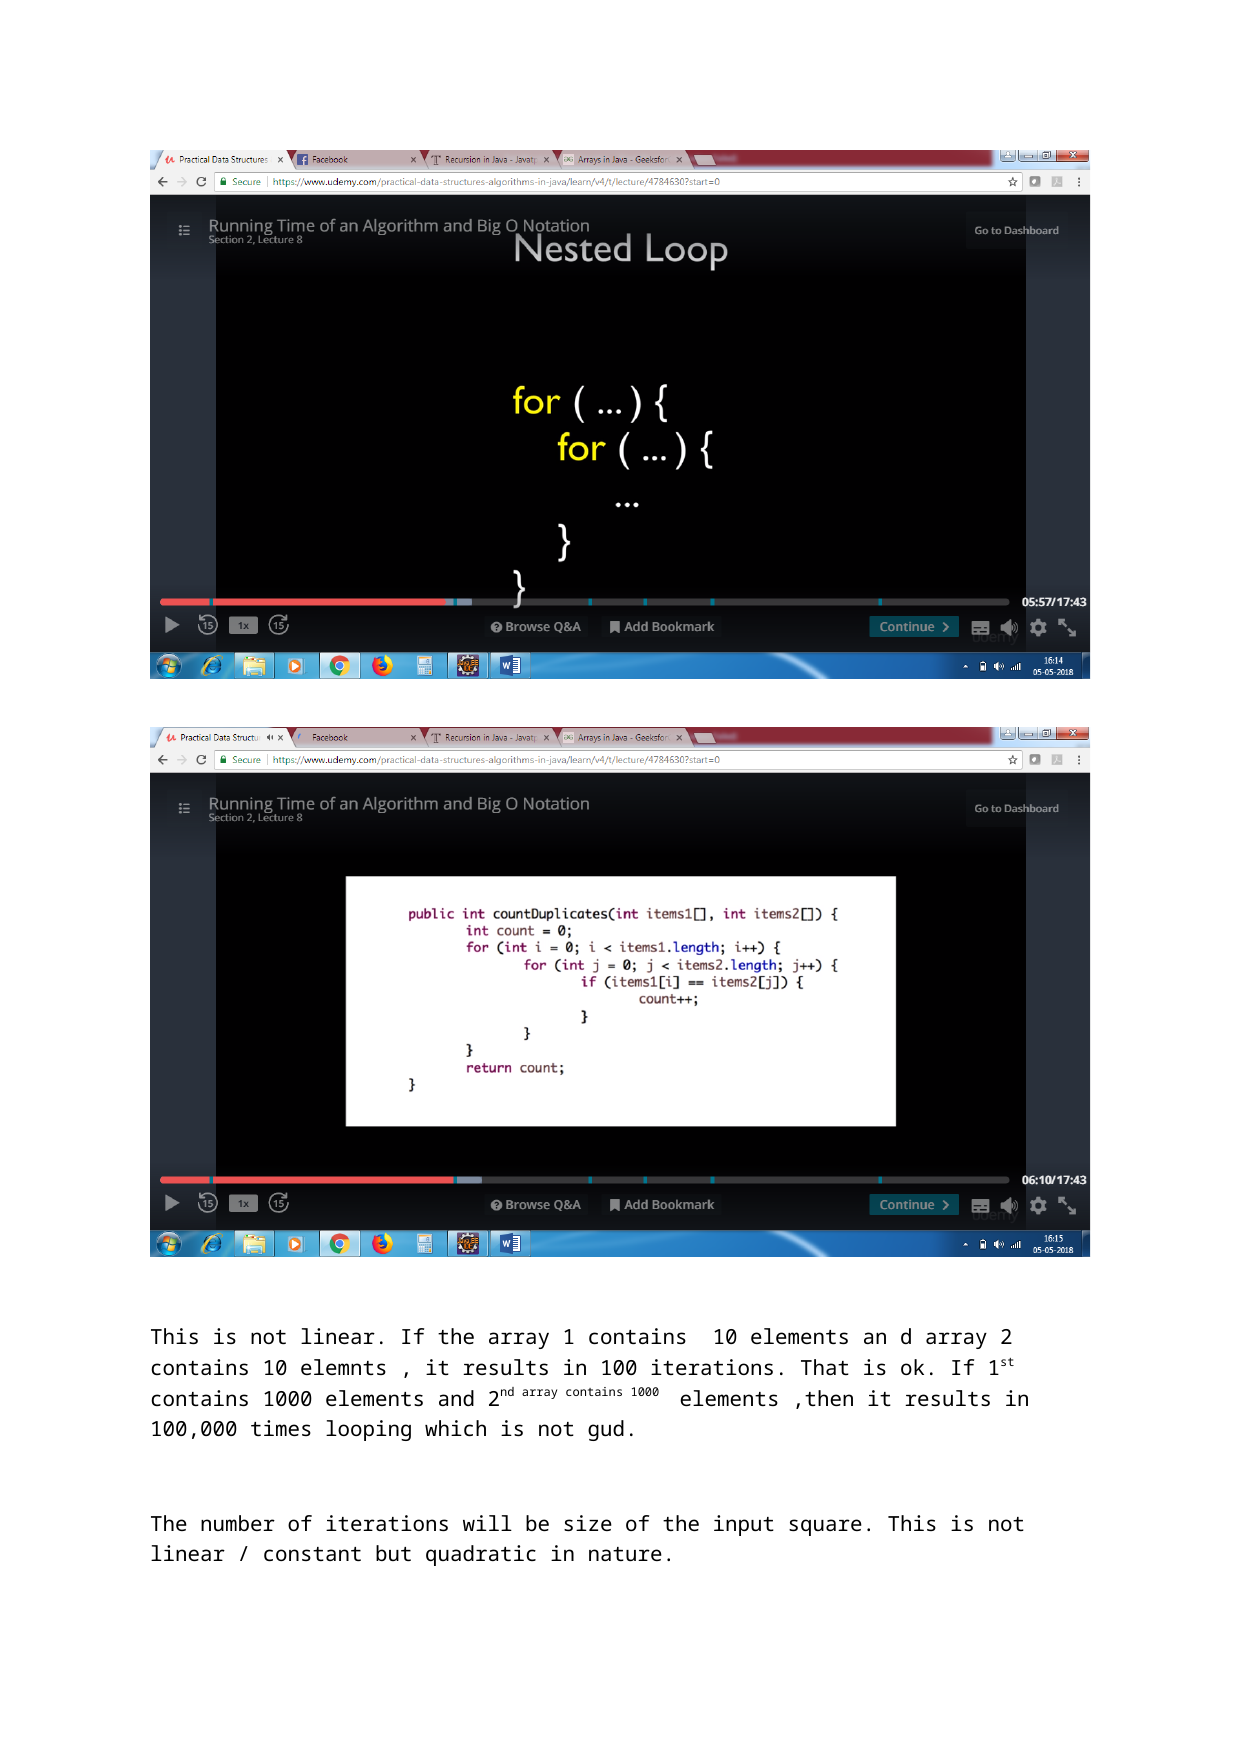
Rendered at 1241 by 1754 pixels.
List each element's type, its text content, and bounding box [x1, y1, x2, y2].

picture [150, 727, 1091, 1257]
text This is not linear. If the array 1 contains 10 elements an d array 2 contains 10 elemnts , it results in 100 iterations. That is ok. If 1st contains 1000 elements and 2nd array contains 1000 elements ,then it results in 100,000 times looping which is not gud. [150, 1322, 1090, 1443]
picture [150, 150, 1091, 679]
text The number of iterations will be size of the input square. This is not linear / constant but quadratic in nature. [150, 1509, 1090, 1568]
